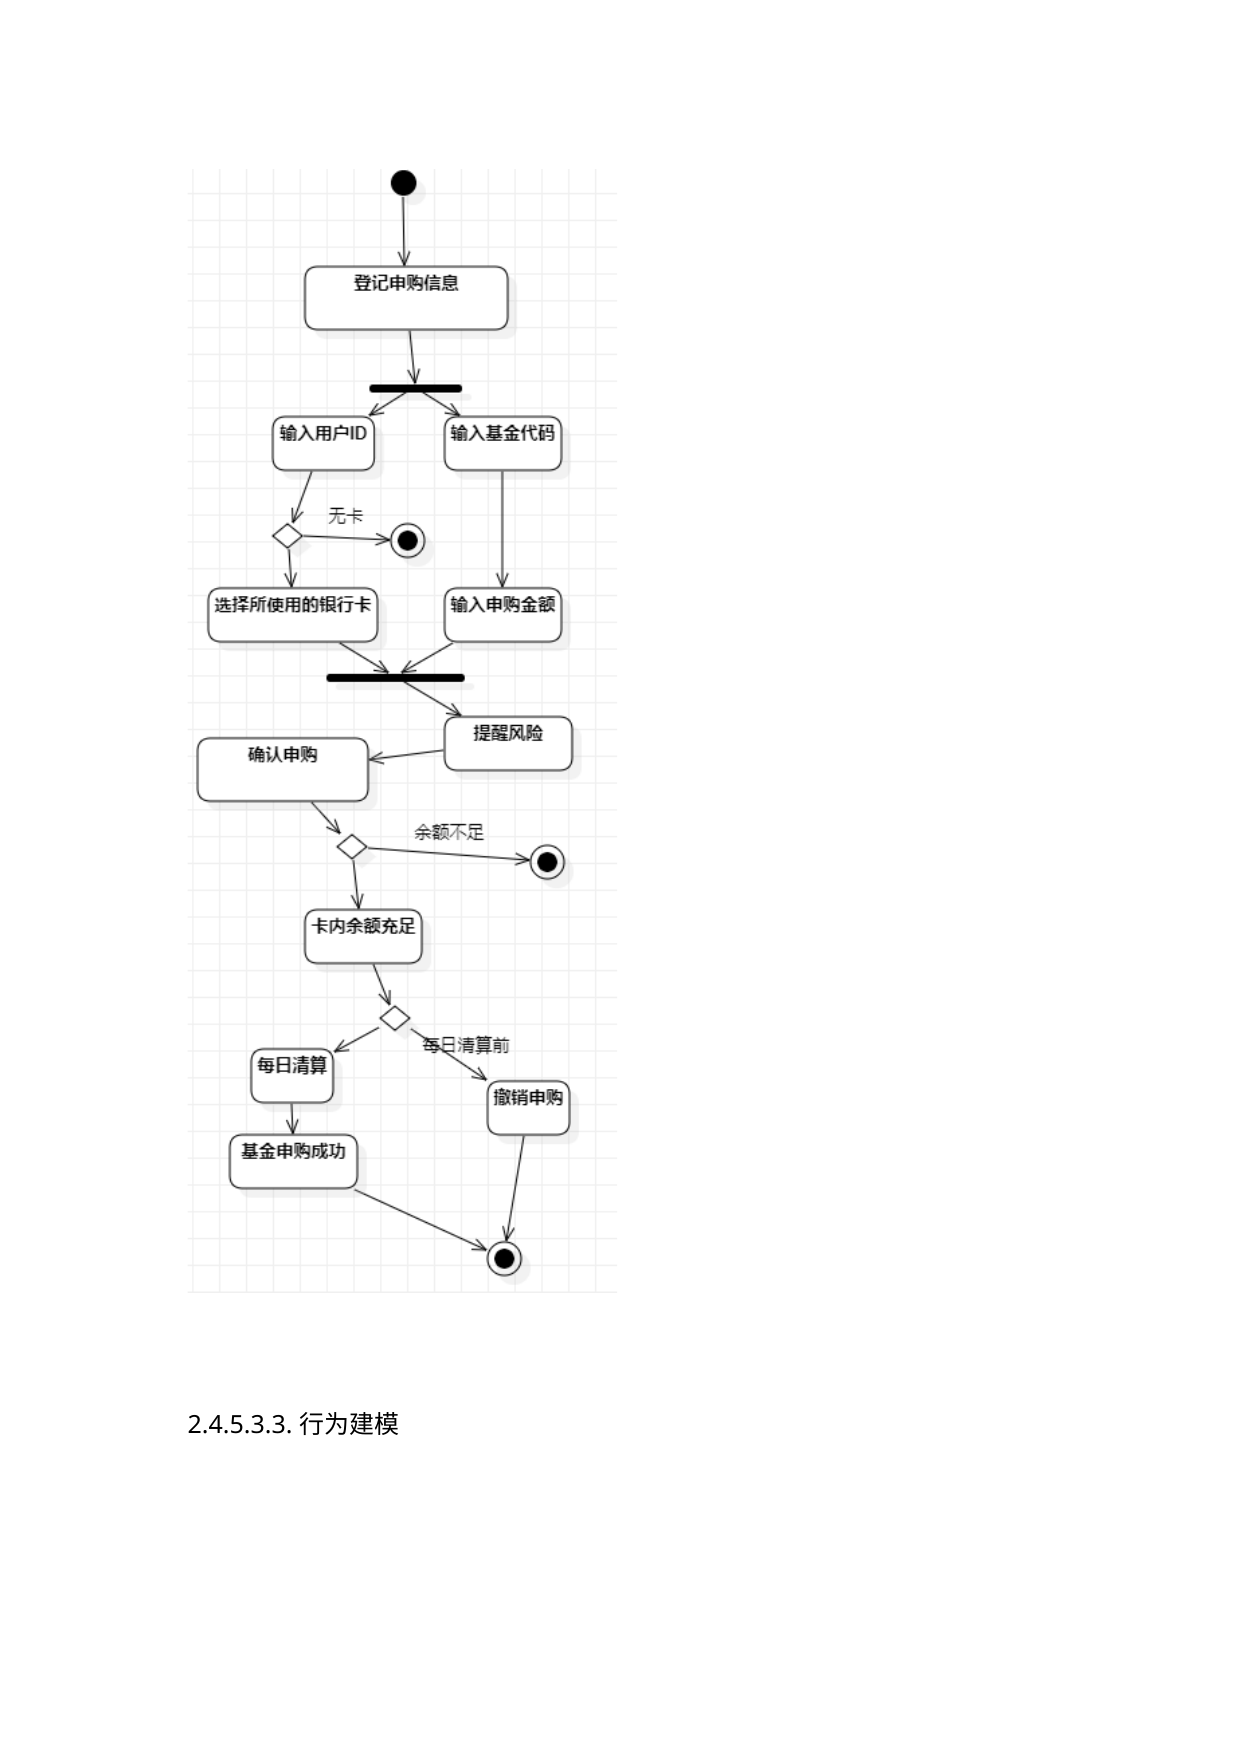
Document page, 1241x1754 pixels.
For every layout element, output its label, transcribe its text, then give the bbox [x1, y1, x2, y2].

text 2.4.5.3.3. 行为建模 [187, 1390, 1053, 1455]
picture [187, 169, 618, 1293]
